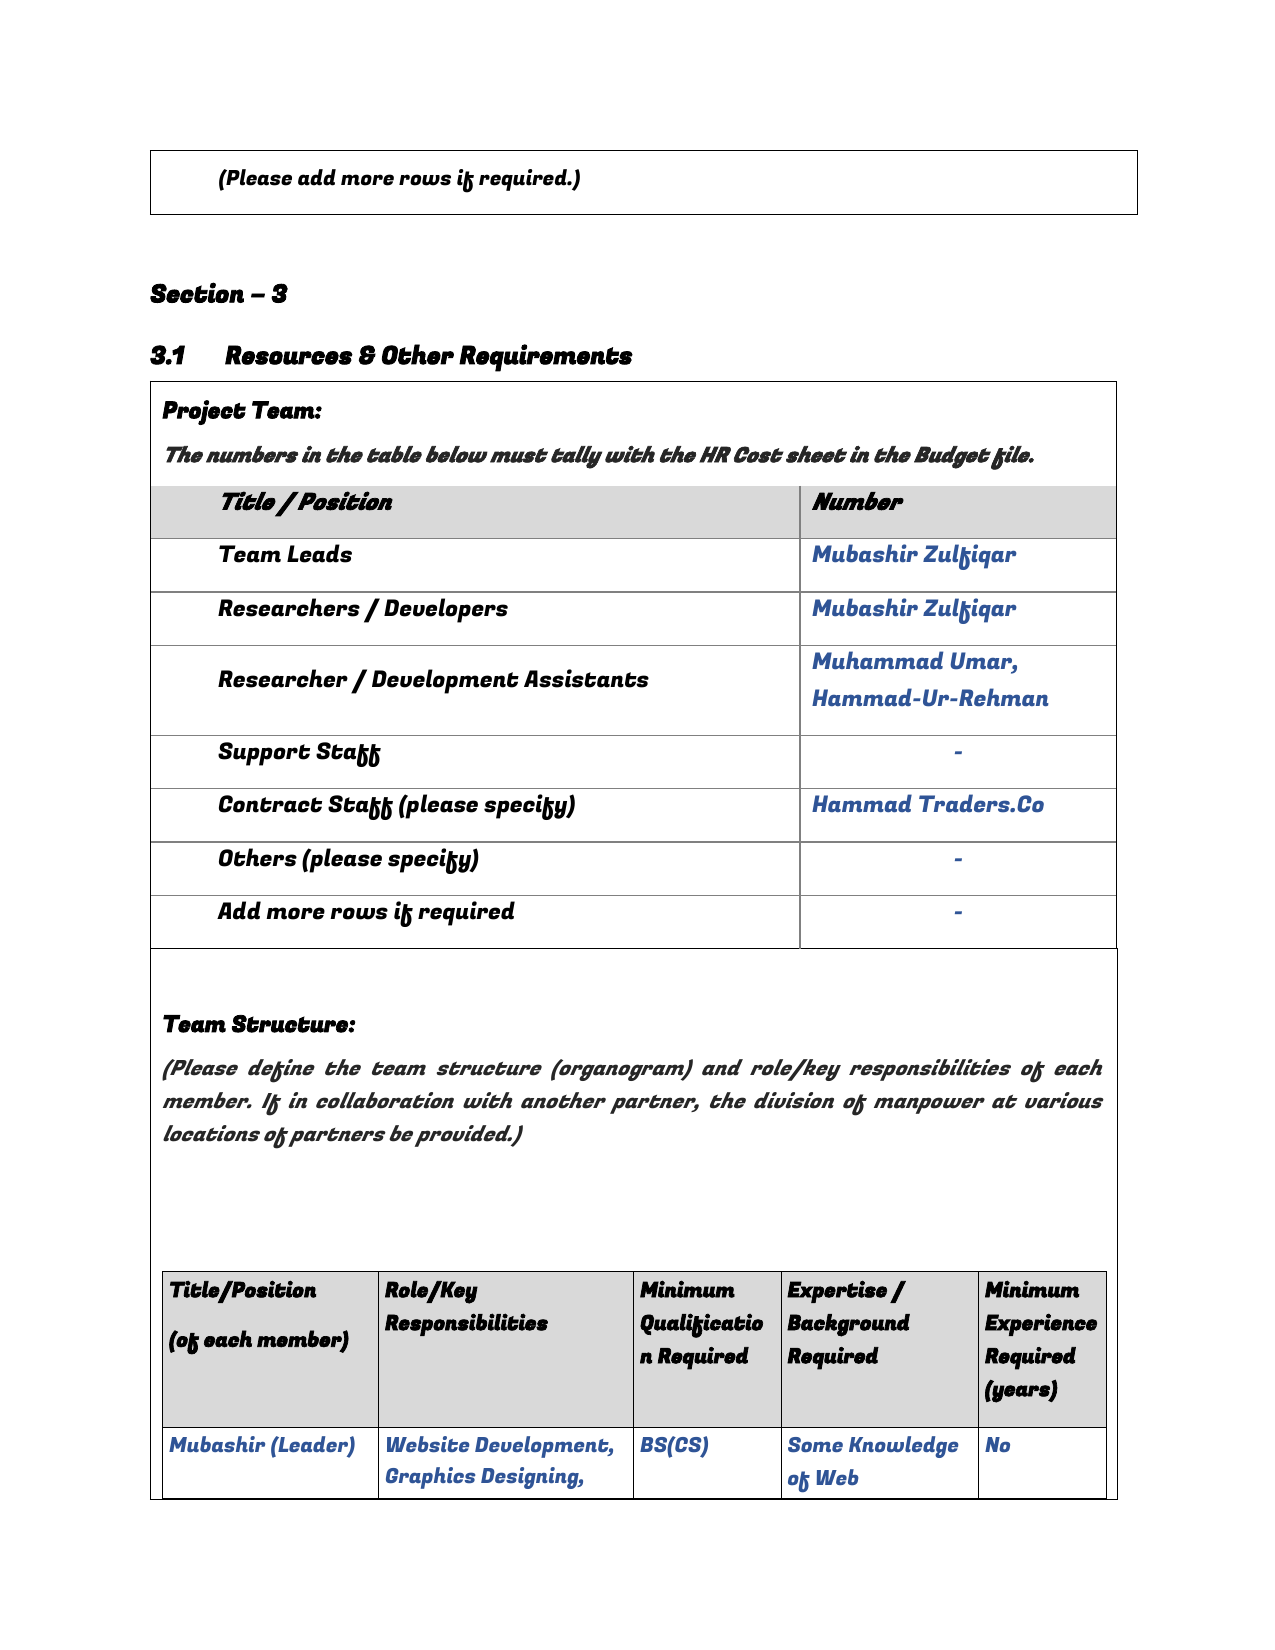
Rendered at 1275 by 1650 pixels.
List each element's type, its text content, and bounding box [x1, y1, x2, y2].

subtitle 3.1 Resources & Other Requirements [150, 338, 1125, 374]
table_cell Title / Position [151, 486, 799, 538]
table_cell Number [801, 486, 1116, 538]
table_cell Researcher / Development Assistants [151, 646, 799, 734]
table_cell Team Structure: (Please define the team structure (organogram) and role/key responsibilities of each member. If in collaboration with another partner, the division of manpower at various locations of partners be provided.) [151, 949, 1117, 1165]
table_cell - [801, 843, 1116, 895]
table_cell Others (please specify) [151, 843, 799, 895]
table_cell Team Leads [151, 539, 799, 591]
table_cell - [801, 896, 1116, 948]
table_header Project Team: The numbers in the table below must tally with the HR Cost sheet in the Budget file. [151, 382, 1116, 486]
table_cell [151, 1165, 1117, 1498]
table_cell (Please add more rows if required.) [151, 151, 1137, 214]
table_cell Hammad Traders.Co [801, 789, 1116, 841]
table_cell Mubashir Zulfiqar [801, 593, 1116, 645]
subtitle Section – 3 [150, 276, 1125, 313]
table_cell Muhammad Umar, Hammad-Ur-Rehman [801, 646, 1116, 734]
table_cell Mubashir Zulfiqar [801, 539, 1116, 591]
table_cell - [801, 736, 1116, 788]
table_cell Researchers / Developers [151, 593, 799, 645]
table_cell Contract Staff (please specify) [151, 789, 799, 841]
table_cell Add more rows if required [151, 896, 799, 948]
table_cell Support Staff [151, 736, 799, 788]
